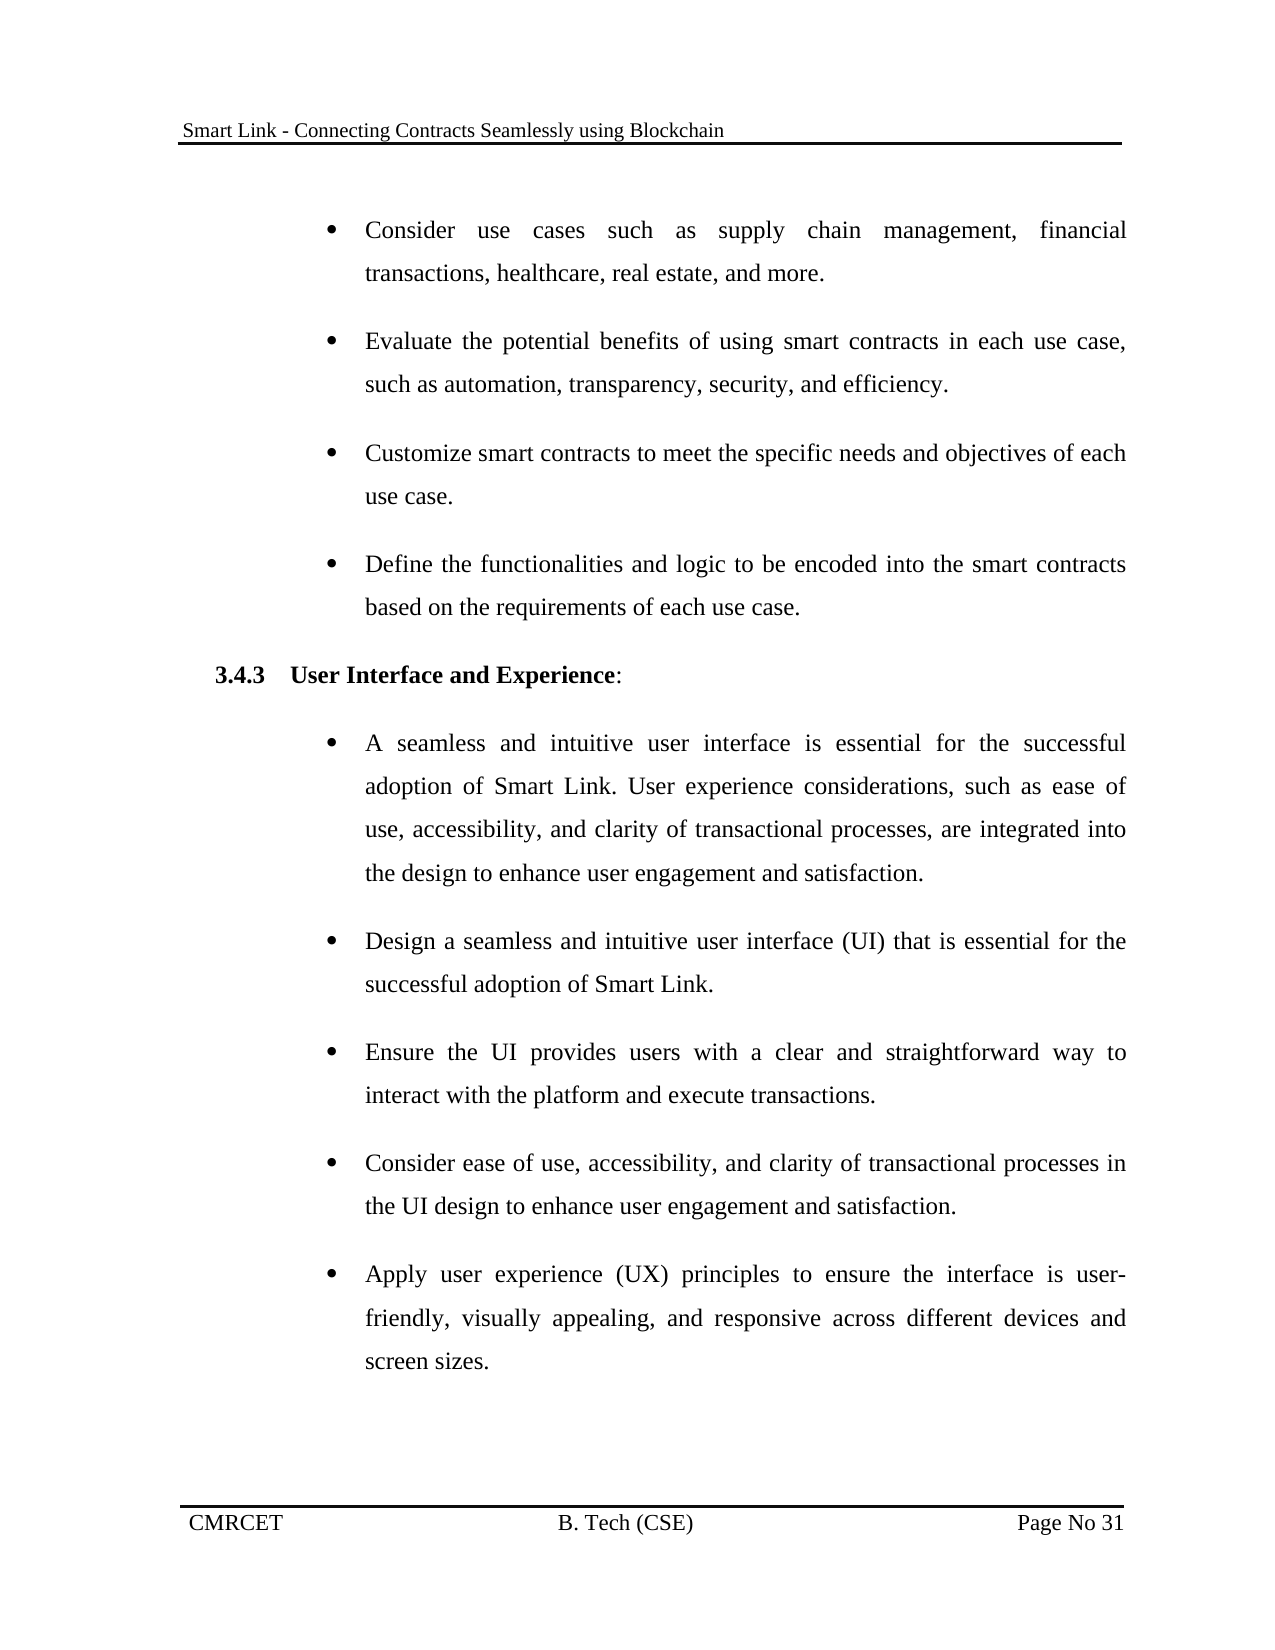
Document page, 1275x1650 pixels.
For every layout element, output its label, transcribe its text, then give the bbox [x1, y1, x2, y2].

list Consider use cases such as supply chain management, financial transactions, healthcare, real estate, and more. [327, 215, 1127, 287]
list Design a seamless and intuitive user interface (UI) that is essential for the successful adoption of Smart Link. [327, 926, 1127, 998]
list User Interface and Experience: [215, 660, 1127, 689]
list A seamless and intuitive user interface is essential for the successful adoption of Smart Link. User experience considerations, such as ease of use, accessibility, and clarity of transactional processes, are integrated into the design to enhance user engagement and satisfaction. [327, 728, 1127, 886]
list Consider ease of use, accessibility, and clarity of transactional processes in the UI design to enhance user engagement and satisfaction. [327, 1148, 1127, 1220]
list Define the functionalities and logic to be encoded into the smart contracts based on the requirements of each use case. [327, 549, 1127, 621]
text Smart Link - Connecting Contracts Seamlessly using Blockchain [177, 118, 1127, 142]
list Customize smart contracts to meet the specific needs and objectives of each use case. [327, 438, 1127, 509]
list Evaluate the potential benefits of using smart contracts in each use case, such as automation, transparency, security, and efficiency. [327, 326, 1127, 398]
text CMRCET B. Tech (CSE) Page No 31 [177, 1509, 1127, 1535]
list Apply user experience (UX) principles to ensure the interface is user-friendly, visually appealing, and responsive across different devices and screen sizes. [327, 1259, 1127, 1374]
list Ensure the UI provides users with a clear and straightforward way to interact with the platform and execute transactions. [327, 1037, 1127, 1109]
